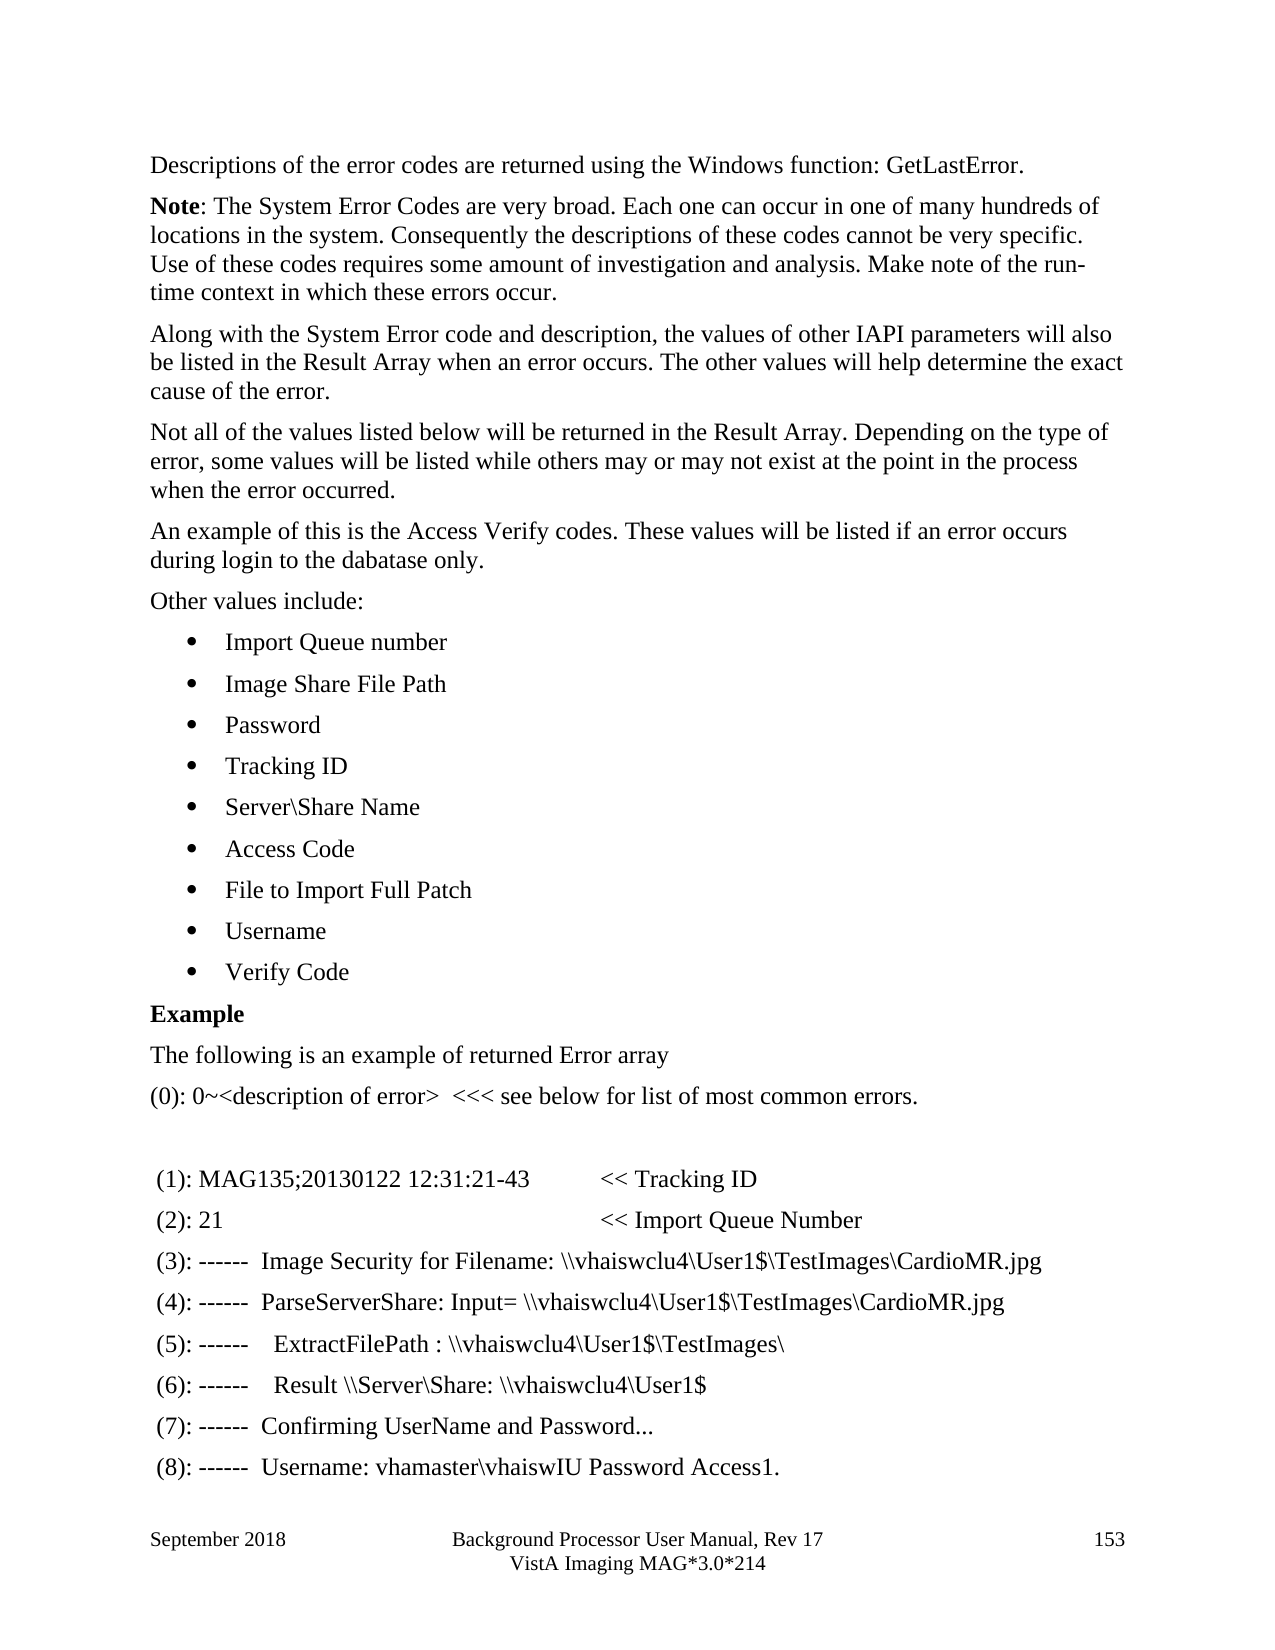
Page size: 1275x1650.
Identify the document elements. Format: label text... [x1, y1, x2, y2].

text (2): 21 << Import Queue Number [150, 1205, 1125, 1234]
list Access Code [187, 834, 1125, 862]
list Username [187, 916, 1125, 945]
text Not all of the values listed below will be returned in the Result Array. Depending on the type of error, some values will be listed while others may or may not exist at the point in the process when the error occurred. [150, 417, 1125, 504]
text (3): ------ Image Security for Filename: \\vhaiswclu4\User1$\TestImages\CardioMR.jpg [150, 1246, 1125, 1275]
text An example of this is the Access Verify codes. These values will be listed if an error occurs during login to the dabatase only. [150, 516, 1125, 574]
text (1): MAG135;20130122 12:31:21-43 << Tracking ID [150, 1164, 1125, 1192]
list File to Import Full Patch [187, 875, 1125, 904]
list Tracking ID [187, 751, 1125, 780]
text Note: The System Error Codes are very broad. Each one can occur in one of many hundreds of locations in the system. Consequently the descriptions of these codes cannot be very specific. Use of these codes requires some amount of investigation and analysis. Make note of the run-time context in which these errors occur. [150, 191, 1125, 306]
list Verify Code [187, 957, 1125, 986]
text (7): ------ Confirming UserName and Password... [150, 1411, 1125, 1440]
text The following is an example of returned Error array [150, 1040, 1125, 1069]
text (8): ------ Username: vhamaster\vhaiswIU Password Access1. [150, 1452, 1125, 1481]
text (4): ------ ParseServerShare: Input= \\vhaiswclu4\User1$\TestImages\CardioMR.jpg [150, 1287, 1125, 1316]
text (5): ------ ExtractFilePath : \\vhaiswclu4\User1$\TestImages\ [150, 1329, 1125, 1357]
list Image Share File Path [187, 669, 1125, 697]
text (0): 0~<description of error> <<< see below for list of most common errors. [150, 1081, 1125, 1110]
list Server\Share Name [187, 792, 1125, 821]
text (6): ------ Result \\Server\Share: \\vhaiswclu4\User1$ [150, 1370, 1125, 1399]
text Other values include: [150, 586, 1125, 615]
text Example [150, 999, 1125, 1027]
text Descriptions of the error codes are returned using the Windows function: GetLastError. [150, 150, 1125, 179]
text Along with the System Error code and description, the values of other IAPI parameters will also be listed in the Result Array when an error occurs. The other values will help determine the exact cause of the error. [150, 319, 1125, 405]
list Password [187, 710, 1125, 739]
list Import Queue number [187, 627, 1125, 656]
